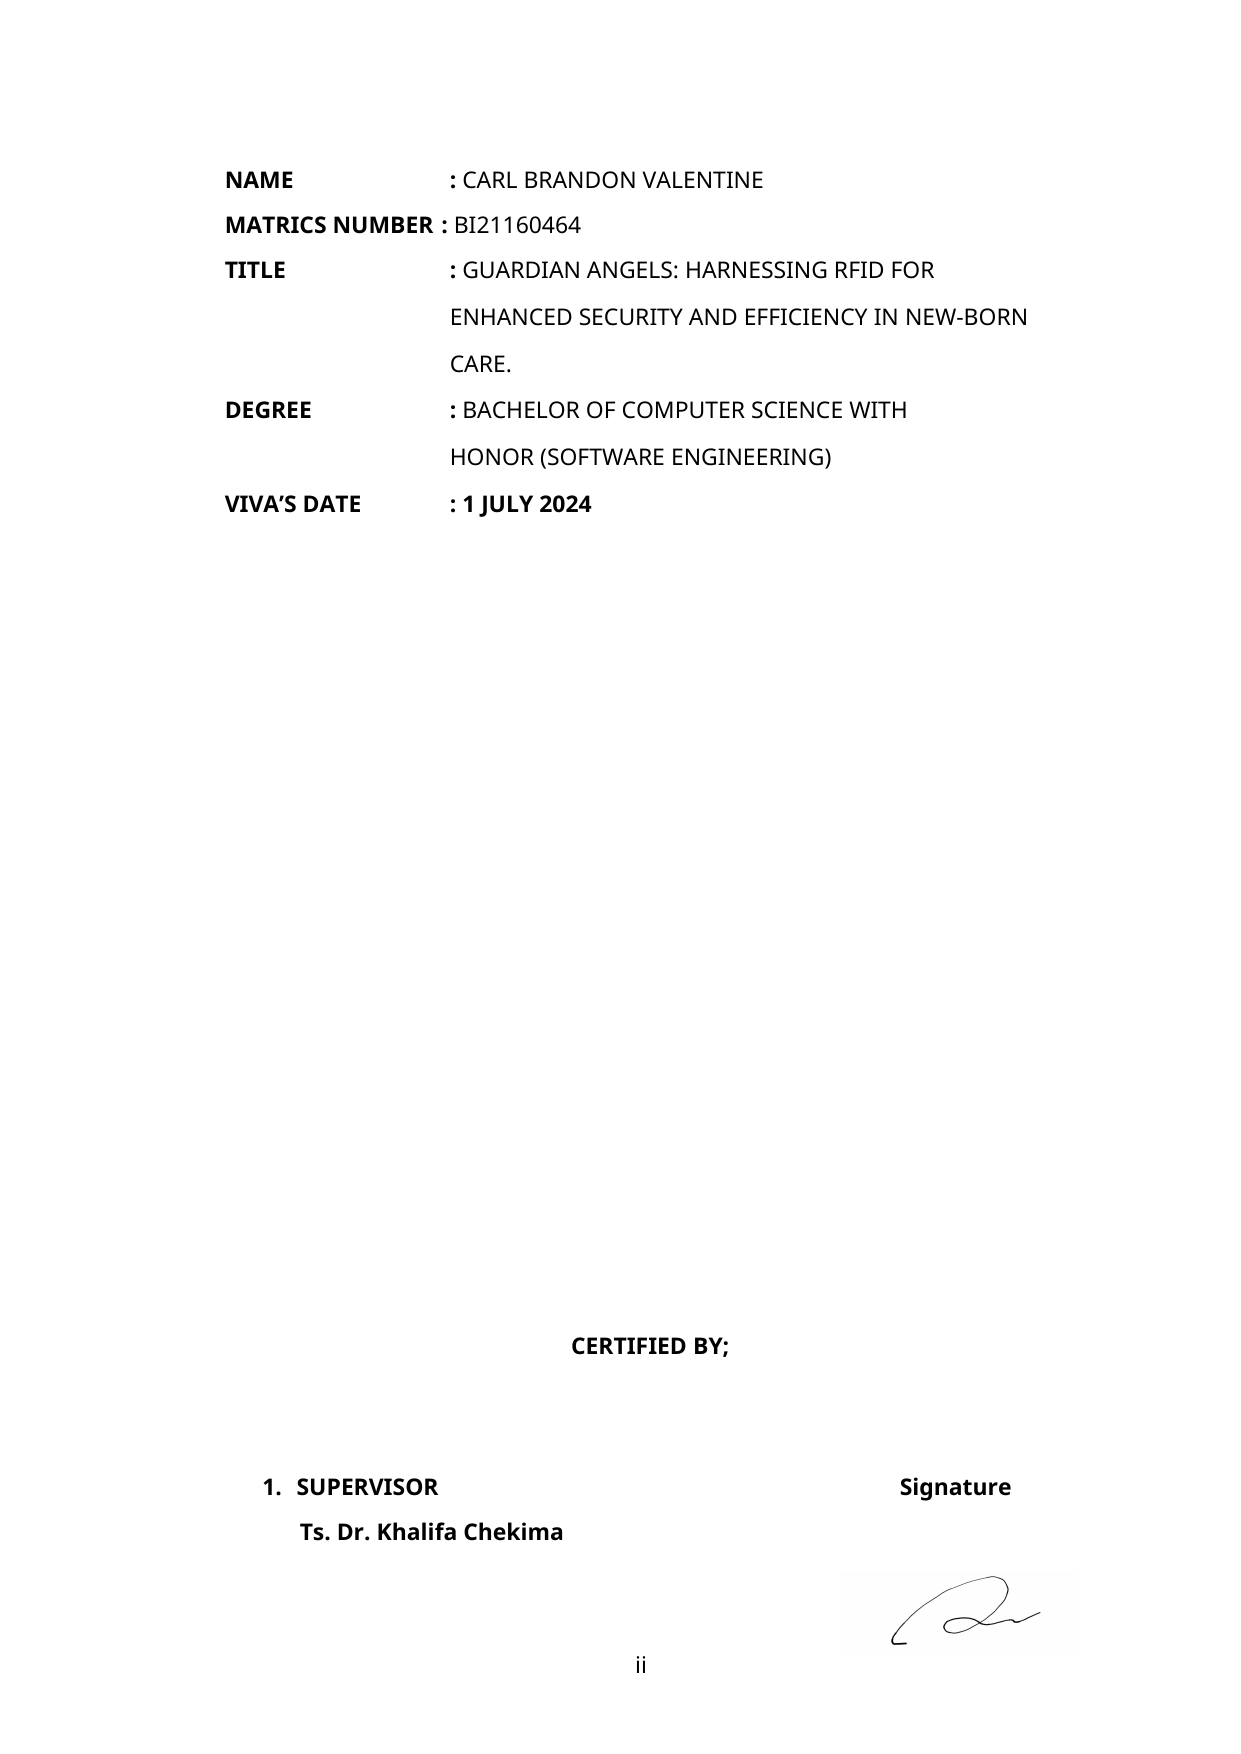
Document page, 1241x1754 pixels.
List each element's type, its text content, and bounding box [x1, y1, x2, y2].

picture [839, 1572, 1079, 1653]
text NAME : CARL BRANDON VALENTINE [224, 164, 1173, 195]
text CERTIFIED BY; [230, 1330, 1070, 1362]
text Ts. Dr. Khalifa Chekima [299, 1516, 1173, 1547]
text MATRICS NUMBER : BI21160464 [224, 209, 1173, 240]
text DEGREE : BACHELOR OF COMPUTER SCIENCE WITH HONOR (SOFTWARE ENGINEERING) [224, 394, 981, 473]
text TITLE : GUARDIAN ANGELS: HARNESSING RFID FOR ENHANCED SECURITY AND EFFICIENCY IN NEW-BORN CARE. [224, 254, 1046, 379]
subtitle 1. SUPERVISOR Signature [262, 1471, 1173, 1502]
subtitle VIVA’S DATE : 1 JULY 2024 [224, 488, 1173, 519]
